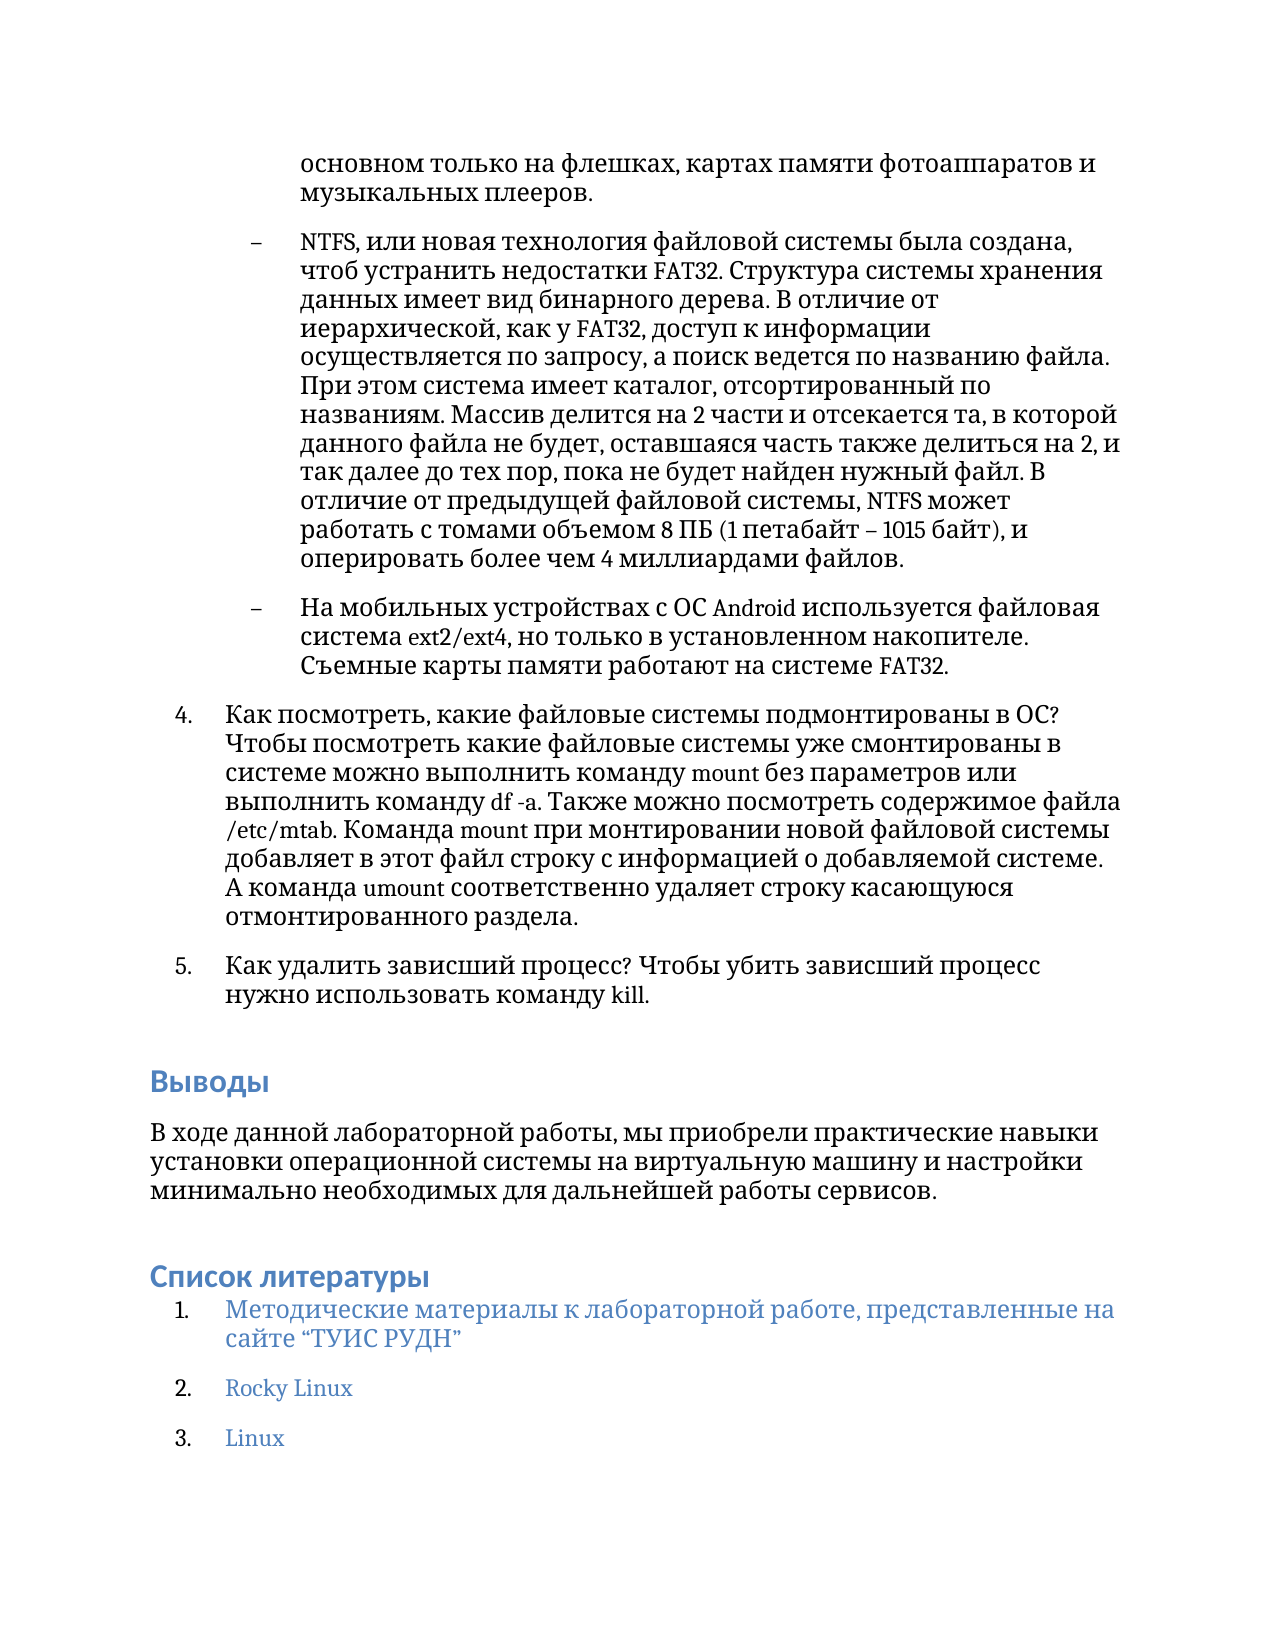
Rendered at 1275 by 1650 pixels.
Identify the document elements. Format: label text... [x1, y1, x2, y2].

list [250, 150, 1125, 207]
text В ходе данной лабораторной работы, мы приобрели практические навыки установки операционной системы на виртуальную машину и настройки минимально необходимых для дальнейшей работы сервисов. [150, 1119, 1125, 1205]
list Как посмотреть, какие файловые системы подмонтированы в ОС? Чтобы посмотреть какие файловые системы уже смонтированы в системе можно выполнить команду mount без параметров или выполнить команду df -a. Также можно посмотреть содержимое файла /etc/mtab. Команда mount при монтировании новой файловой системы добавляет в этот файл строку с информацией о добавляемой системе. А команда umount соответственно удаляет строку касающуюся отмонтированного раздела. [175, 701, 1125, 931]
list Linux [175, 1424, 1125, 1453]
list Как удалить зависший процесс? Чтобы убить зависший процесс нужно использовать команду kill. [175, 952, 1125, 1009]
list Rocky Linux [175, 1374, 1125, 1403]
subtitle Выводы [150, 1059, 1125, 1100]
list На мобильных устройствах с ОС Android используется файловая система ext2/ext4, но только в установленном накопителе. Съемные карты памяти работают на системе FAT32. [250, 594, 1125, 680]
subtitle Список литературы [150, 1255, 1125, 1296]
list Методические материалы к лабораторной работе, представленные на сайте “ТУИС РУДН” [175, 1296, 1125, 1353]
list NTFS, или новая технология файловой системы была создана, чтоб устранить недостатки FAT32. Структура системы хранения данных имеет вид бинарного дерева. В отличие от иерархической, как у FAT32, доступ к информации осуществляется по запросу, а поиск ведется по названию файла. При этом система имеет каталог, отсортированный по названиям. Массив делится на 2 части и отсекается та, в которой данного файла не будет, оставшаяся часть также делиться на 2, и так далее до тех пор, пока не будет найден нужный файл. В отличие от предыдущей файловой системы, NTFS может работать с томами объемом 8 ПБ (1 петабайт – 1015 байт), и оперировать более чем 4 миллиардами файлов. [250, 228, 1125, 573]
